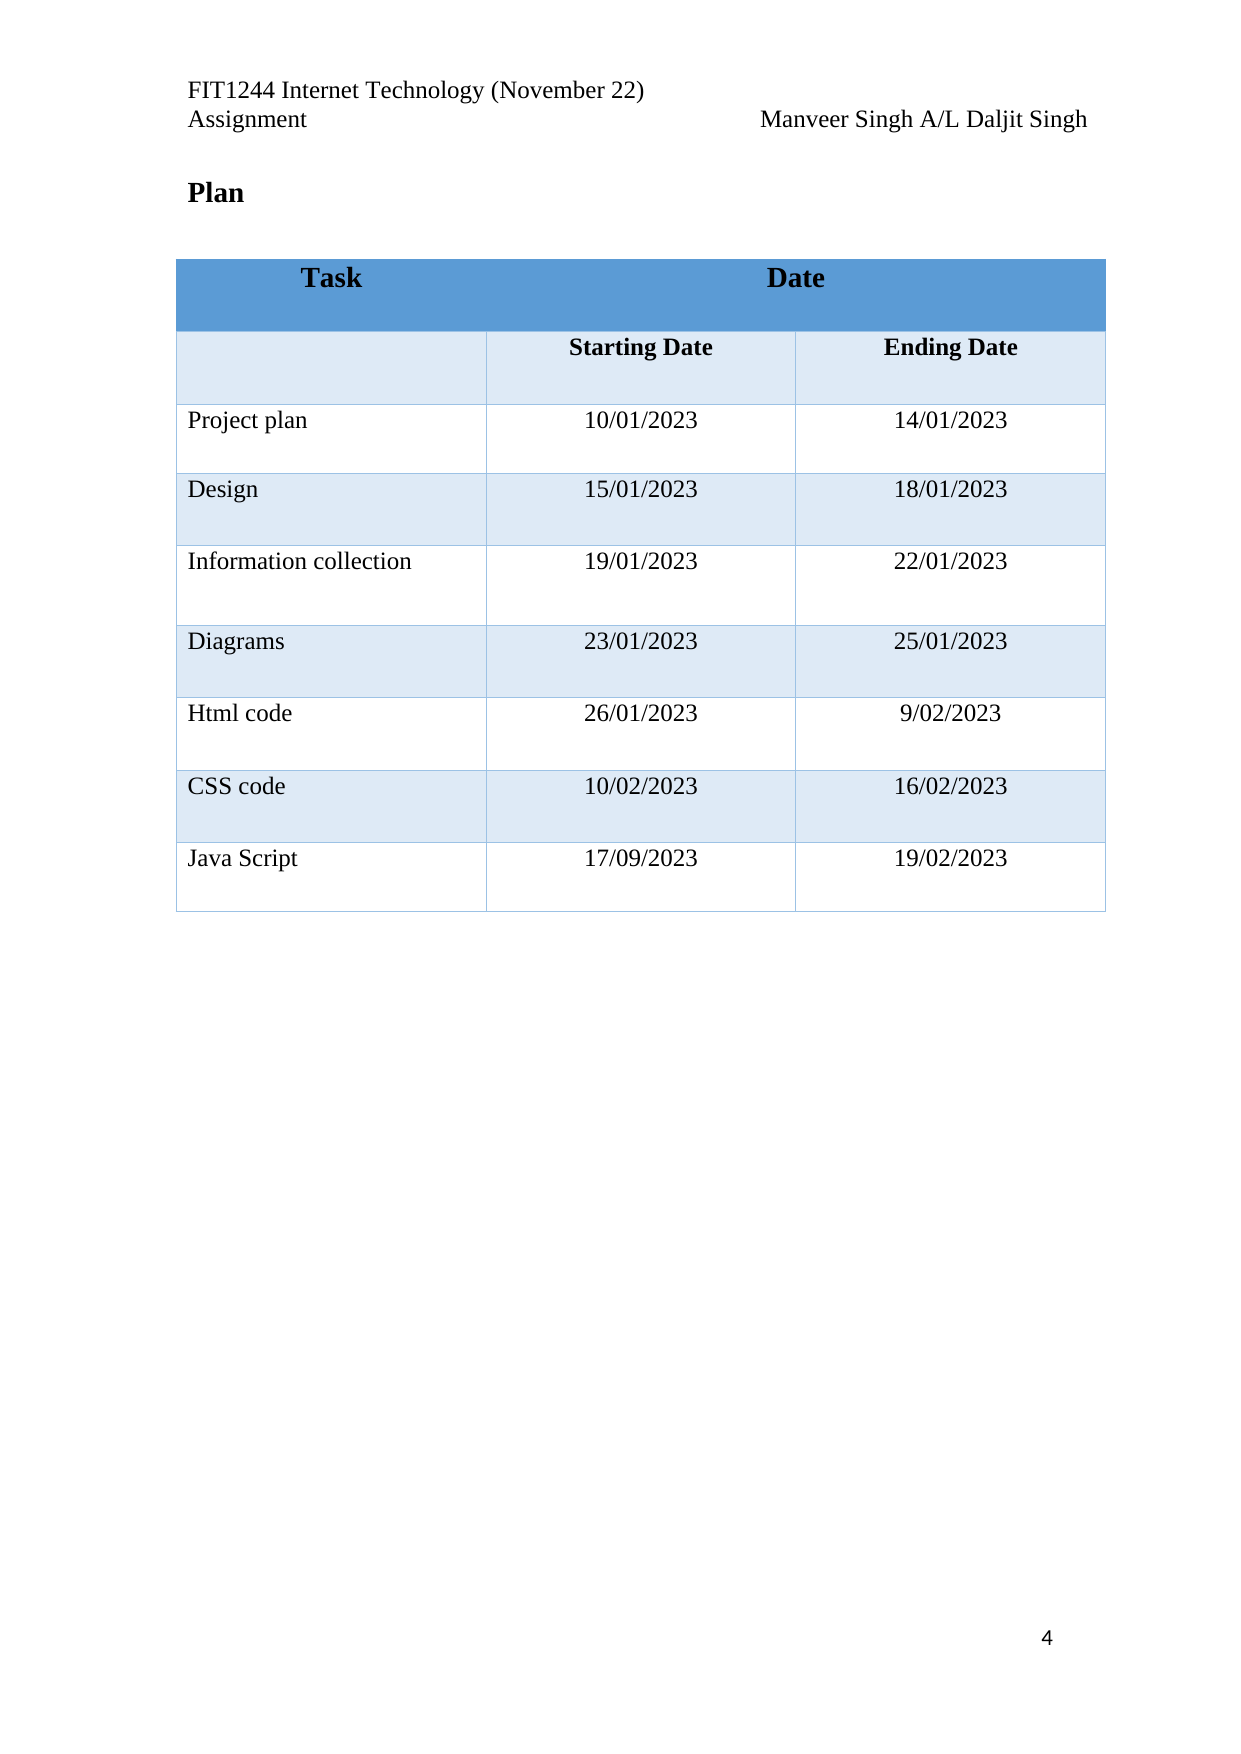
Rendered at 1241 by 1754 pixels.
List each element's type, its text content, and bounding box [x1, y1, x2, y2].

table_cell Design [177, 474, 486, 545]
table_cell 18/01/2023 [796, 474, 1105, 545]
table_cell 15/01/2023 [487, 474, 795, 545]
subtitle Plan [187, 175, 1053, 208]
table_header Task [177, 260, 486, 331]
table_cell 10/02/2023 [487, 771, 795, 842]
table_cell Html code [177, 698, 486, 770]
table_cell Ending Date [796, 332, 1105, 404]
table_cell Diagrams [177, 626, 486, 697]
table_cell 23/01/2023 [487, 626, 795, 697]
table_cell 19/01/2023 [487, 546, 795, 625]
table_cell 26/01/2023 [487, 698, 795, 770]
table_cell 19/02/2023 [796, 843, 1105, 911]
table_cell 25/01/2023 [796, 626, 1105, 697]
table_cell Starting Date [487, 332, 795, 404]
table_cell [177, 332, 486, 404]
table_cell CSS code [177, 771, 486, 842]
table_cell 17/09/2023 [487, 843, 795, 911]
table_cell Information collection [177, 546, 486, 625]
table_cell 10/01/2023 [487, 405, 795, 473]
table_cell Java Script [177, 843, 486, 911]
table_header Date [487, 260, 1105, 331]
table_cell 16/02/2023 [796, 771, 1105, 842]
table_cell 22/01/2023 [796, 546, 1105, 625]
table_cell 9/02/2023 [796, 698, 1105, 770]
table_cell Project plan [177, 405, 486, 473]
table_cell 14/01/2023 [796, 405, 1105, 473]
